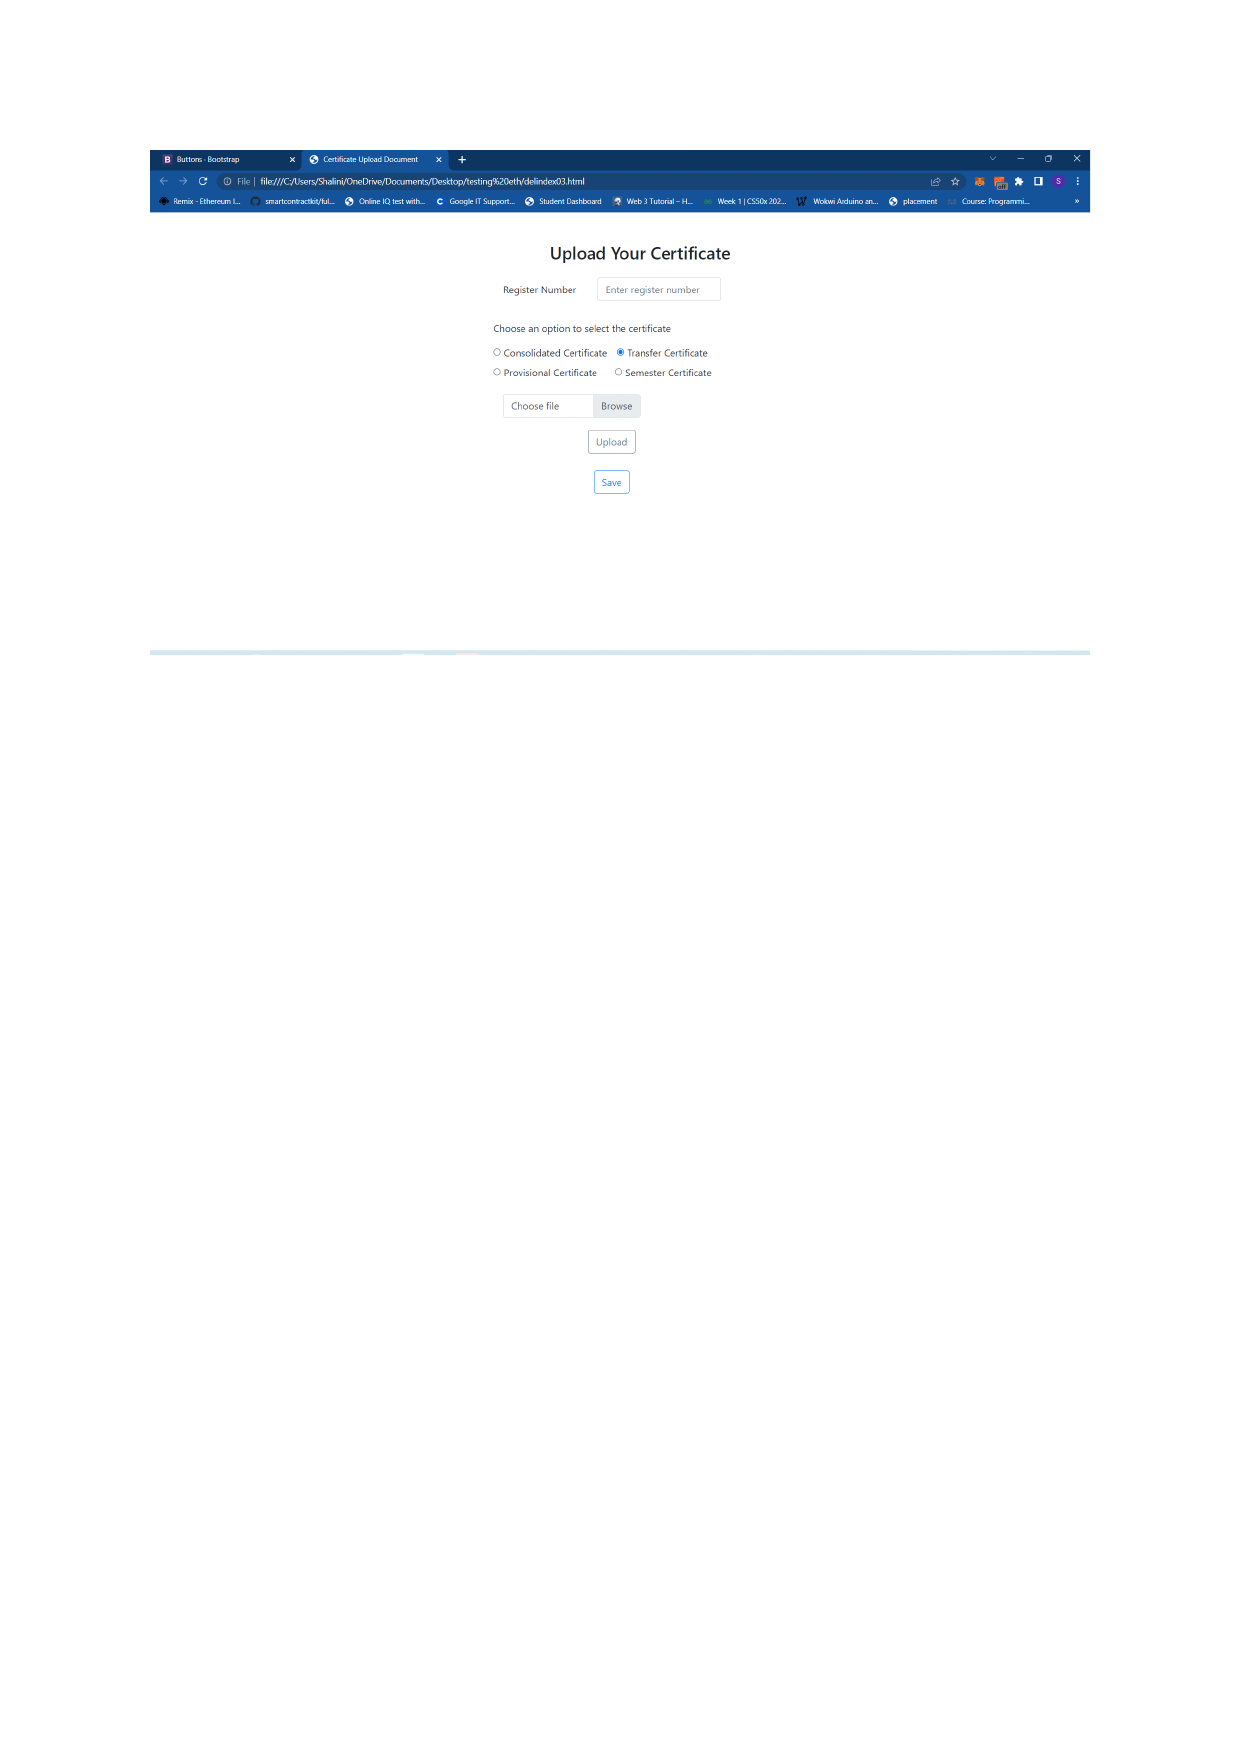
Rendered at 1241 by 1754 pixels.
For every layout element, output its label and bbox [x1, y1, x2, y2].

picture [150, 150, 1091, 655]
